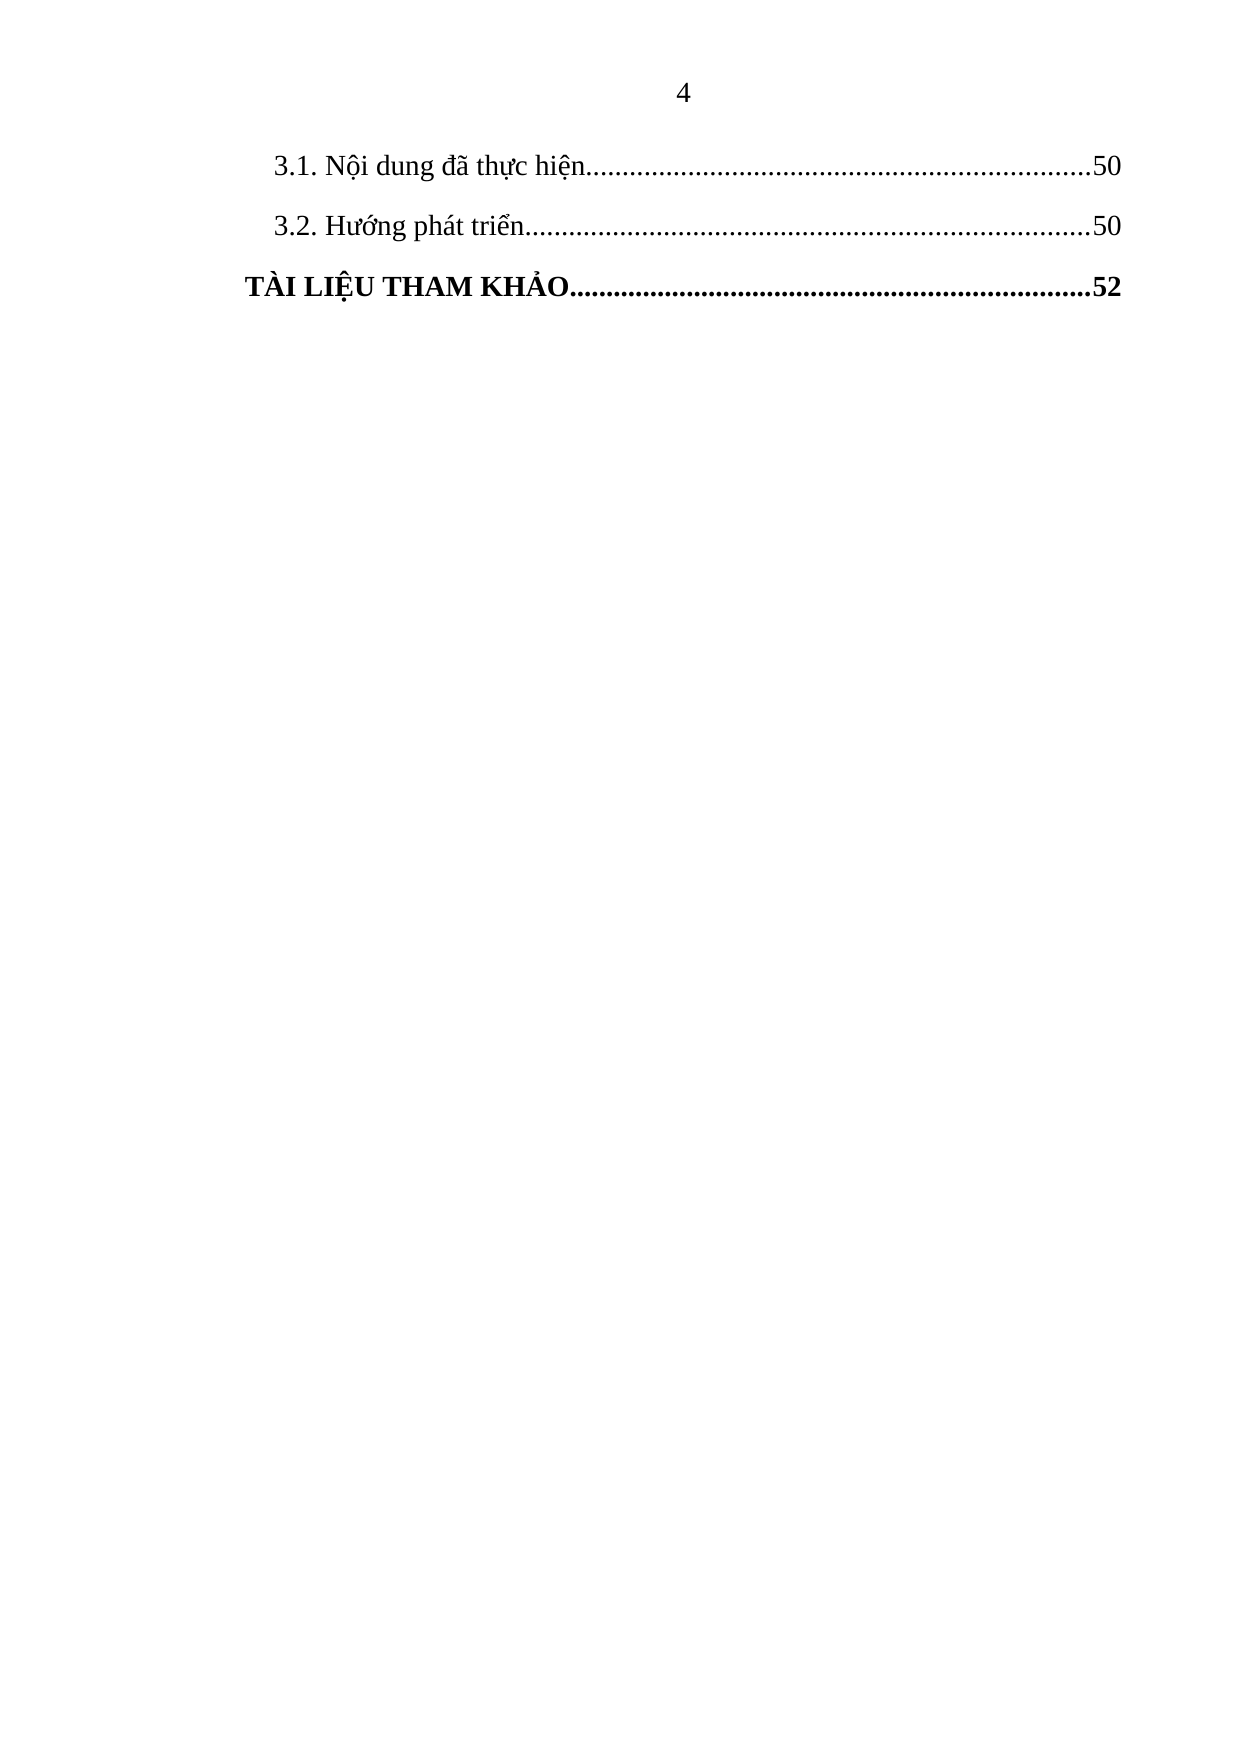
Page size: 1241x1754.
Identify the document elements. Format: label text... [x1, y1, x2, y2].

text TÀI LIỆU THAM KHẢO 52 [207, 269, 1122, 303]
text 3.2. Hướng phát triển 50 [236, 208, 1122, 242]
text 3.1. Nội dung đã thực hiện 50 [236, 148, 1122, 181]
